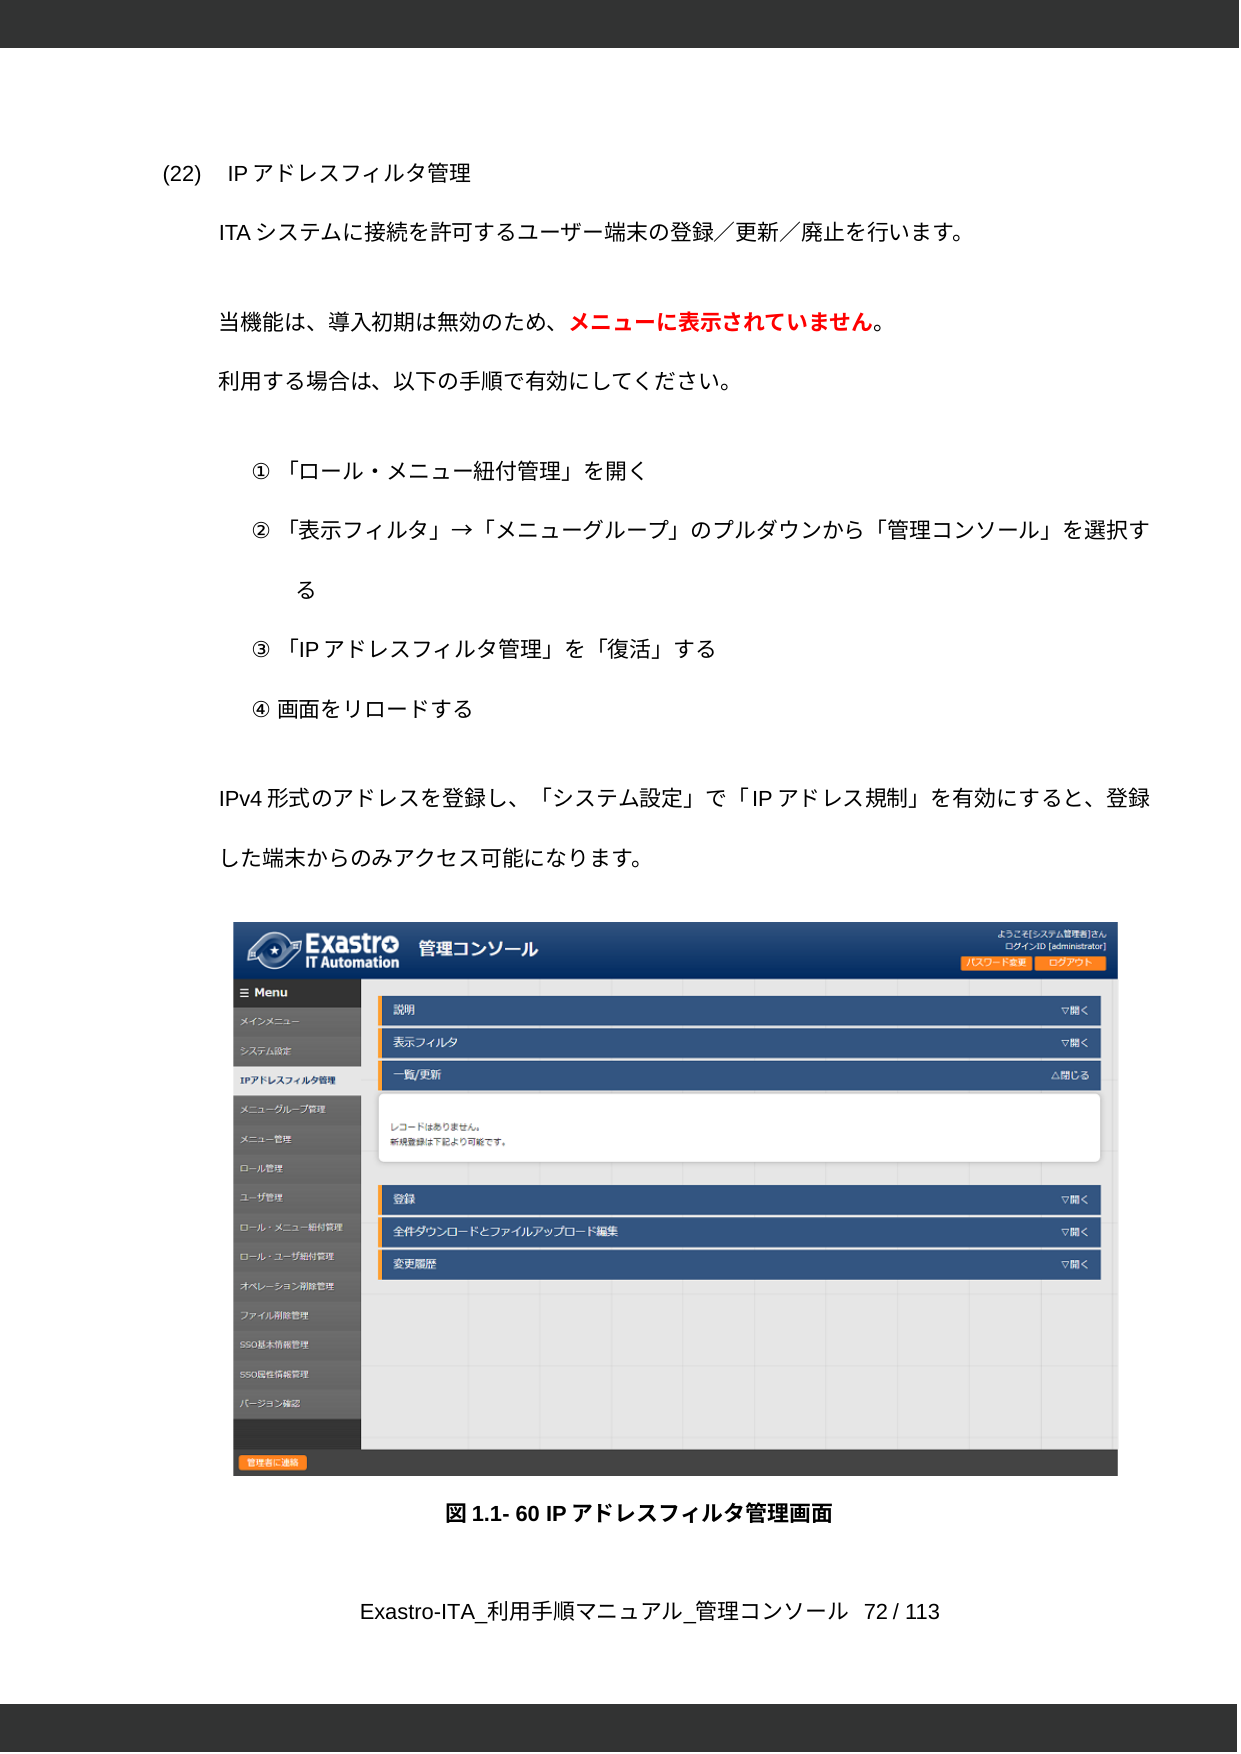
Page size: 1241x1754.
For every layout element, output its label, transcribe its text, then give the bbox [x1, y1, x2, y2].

picture [0, 0, 1239, 48]
subtitle 画面をリロードする [251, 678, 1152, 738]
picture [0, 1704, 1237, 1752]
text IPv4形式のアドレスを登録し、「システム設定」で「IPアドレス規制」を有効にすると、登録した端末からのみアクセス可能になります。 [218, 767, 1152, 887]
picture [233, 922, 1119, 1476]
text ITAシステムに接続を許可するユーザー端末の登録／更新／廃止を行います。 [218, 201, 1152, 261]
text 利用する場合は、以下の手順で有効にしてください。 [218, 350, 1152, 410]
subtitle IPアドレスフィルタ管理 [162, 142, 1152, 201]
subtitle 「表示フィルタ」→「メニューグループ」のプルダウンから「管理コンソール」を選択する [251, 499, 1152, 618]
text 図 1.1- 60 IPアドレスフィルタ管理画面 [148, 1482, 1130, 1542]
text 当機能は、導入初期は無効のため、メニューに表示されていません。 [218, 291, 1152, 350]
subtitle 「ロール・メニュー紐付管理」を開く [251, 440, 1152, 499]
subtitle 「IPアドレスフィルタ管理」を「復活」する [251, 618, 1152, 678]
